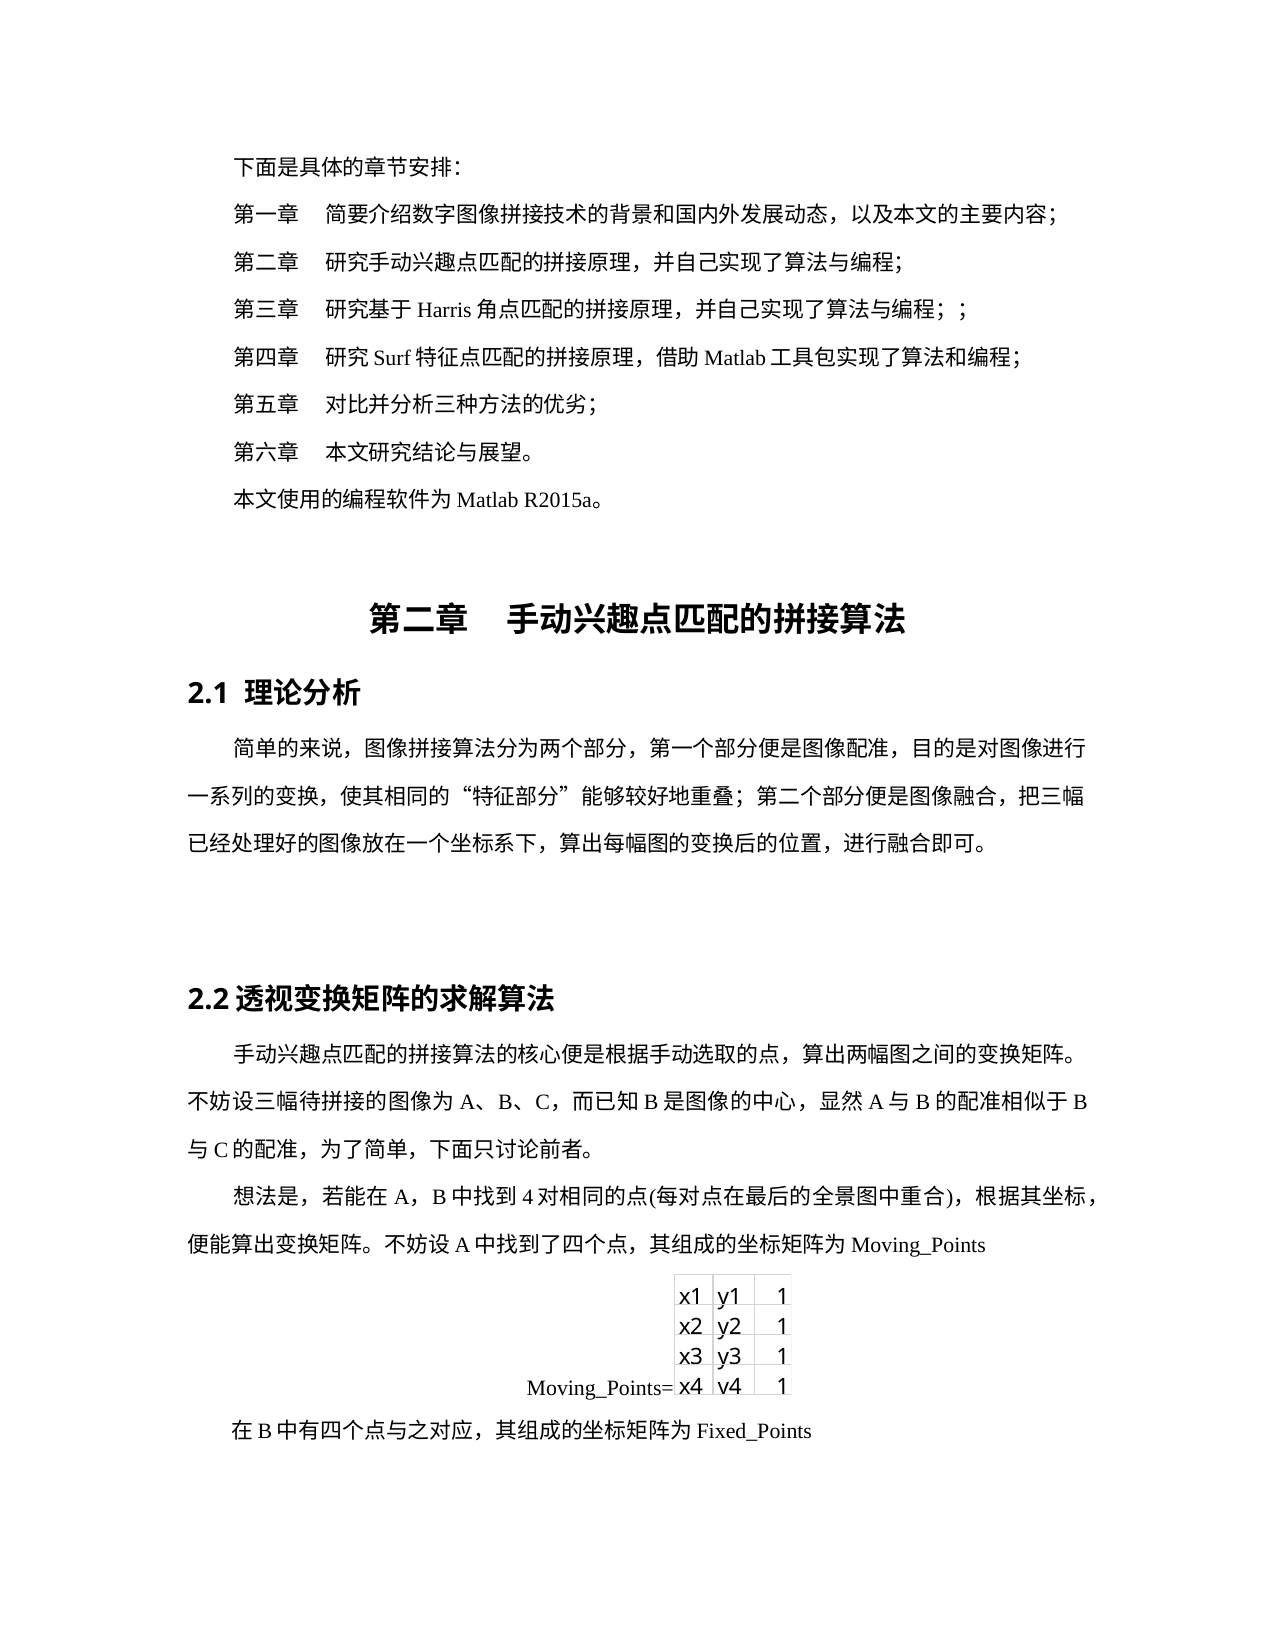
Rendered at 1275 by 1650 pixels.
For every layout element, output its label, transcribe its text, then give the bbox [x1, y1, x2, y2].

subtitle 2.1 理论分析 [187, 670, 1087, 712]
text 下面是具体的章节安排： [187, 150, 1087, 182]
list 手动兴趣点匹配的拼接算法的核心便是根据手动选取的点，算出两幅图之间的变换矩阵。不妨设三幅待拼接的图像为A、B、C，而已知B是图像的中心，显然A与B的配准相似于B与C的配准，为了简单，下面只讨论前者。 [187, 1037, 1087, 1163]
list 在B中有四个点与之对应，其组成的坐标矩阵为Fixed_Points [187, 1413, 1087, 1444]
list 对比并分析三种方法的优劣； [234, 387, 1087, 419]
list 本文研究结论与展望。 [234, 435, 1087, 467]
list Moving_Points= [187, 1274, 1087, 1400]
subtitle 2.2透视变换矩阵的求解算法 [187, 975, 1087, 1018]
list 研究基于Harris角点匹配的拼接原理，并自己实现了算法与编程；； [234, 292, 1087, 324]
list 想法是，若能在A，B中找到4对相同的点(每对点在最后的全景图中重合)，根据其坐标，便能算出变换矩阵。不妨设A中找到了四个点，其组成的坐标矩阵为Moving_Points [187, 1179, 1087, 1258]
list 简要介绍数字图像拼接技术的背景和国内外发展动态，以及本文的主要内容； [234, 197, 1087, 229]
list 研究Surf特征点匹配的拼接原理，借助Matlab工具包实现了算法和编程； [234, 340, 1087, 372]
list 简单的来说，图像拼接算法分为两个部分，第一个部分便是图像配准，目的是对图像进行一系列的变换，使其相同的“特征部分”能够较好地重叠；第二个部分便是图像融合，把三幅已经处理好的图像放在一个坐标系下，算出每幅图的变换后的位置，进行融合即可。 [187, 731, 1087, 858]
list 研究手动兴趣点匹配的拼接原理，并自己实现了算法与编程； [234, 245, 1087, 277]
list 本文使用的编程软件为Matlab R2015a。 [187, 482, 1087, 514]
title 第二章 手动兴趣点匹配的拼接算法 [187, 593, 1087, 641]
